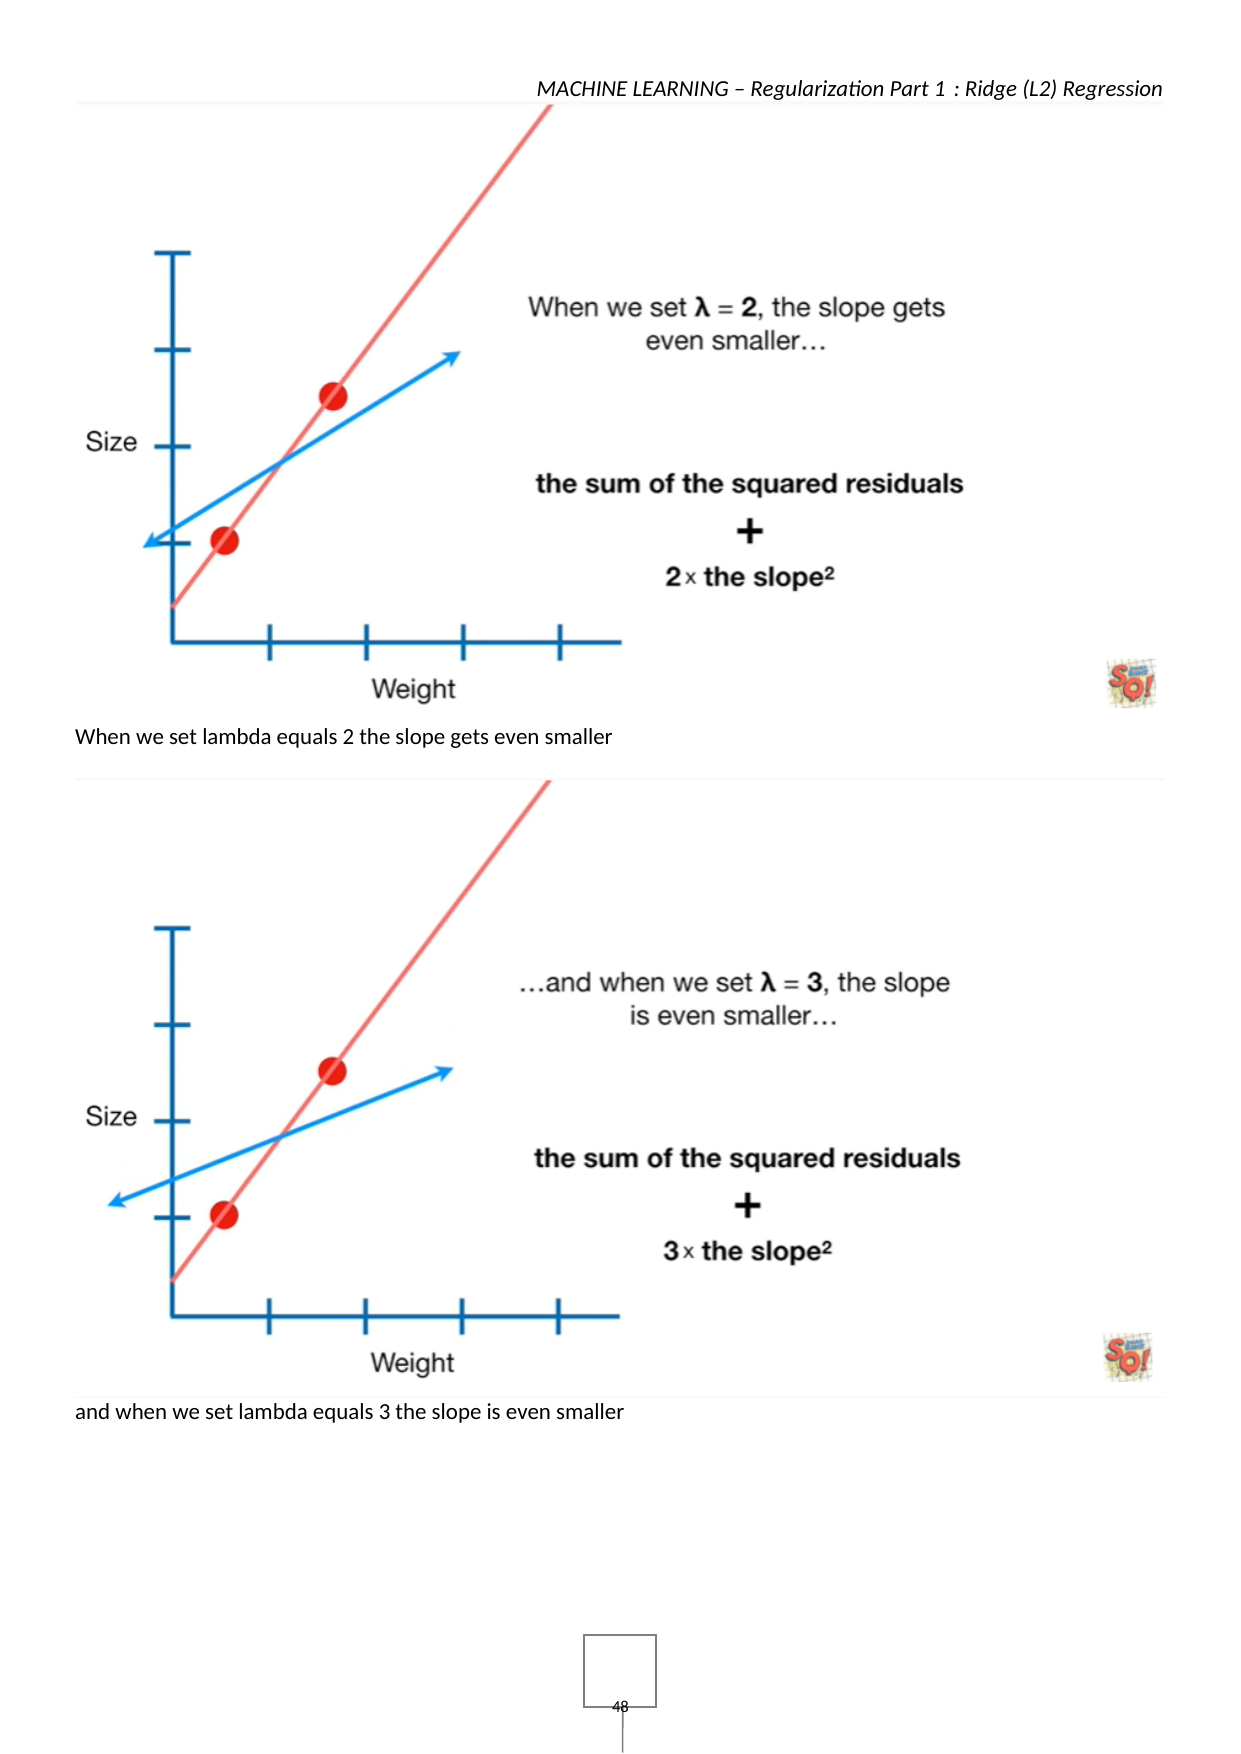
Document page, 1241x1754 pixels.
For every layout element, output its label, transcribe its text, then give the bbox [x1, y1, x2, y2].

text and when we set lambda equals 3 the slope is even smaller [75, 1398, 1165, 1425]
picture [75, 101, 1166, 723]
text When we set lambda equals 2 the slope gets even smaller [75, 723, 1165, 751]
picture [75, 778, 1166, 1398]
